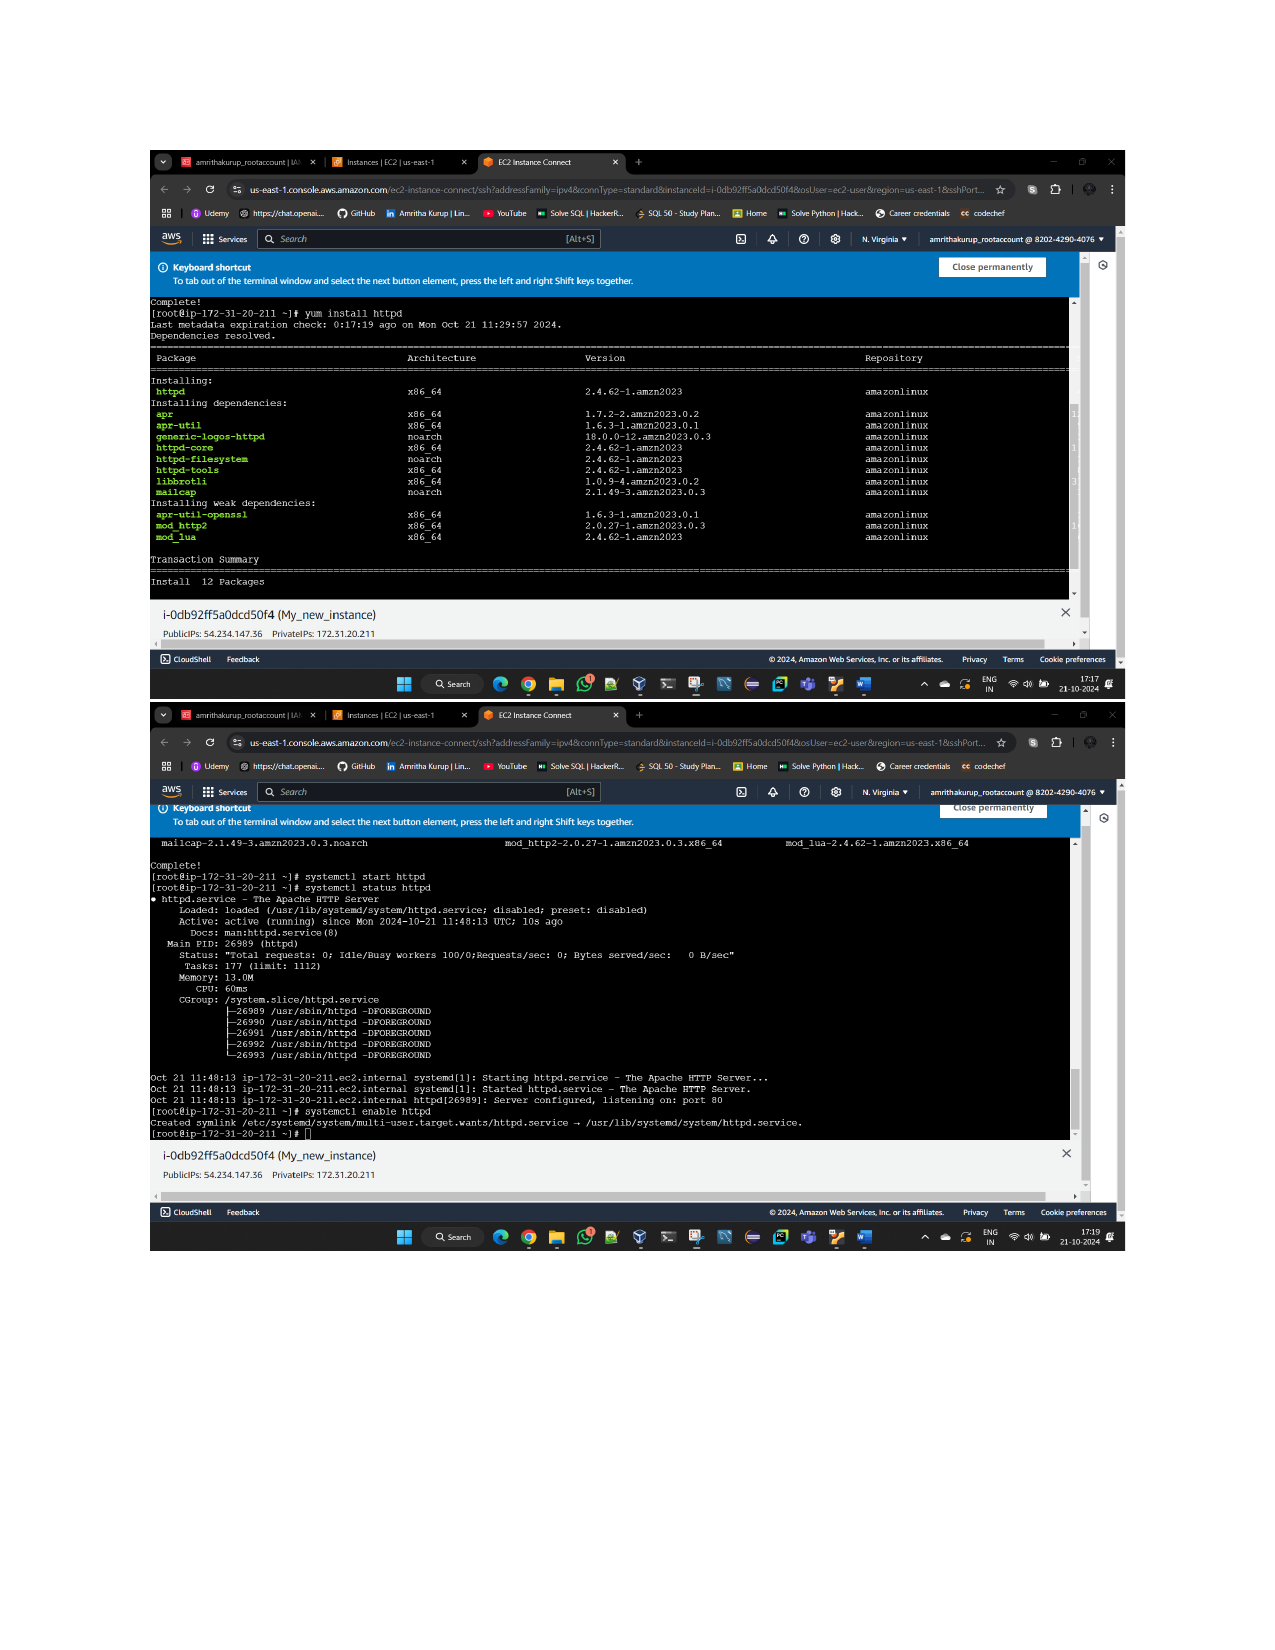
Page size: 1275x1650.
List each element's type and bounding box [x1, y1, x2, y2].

picture [150, 150, 1125, 699]
picture [150, 702, 1125, 1251]
